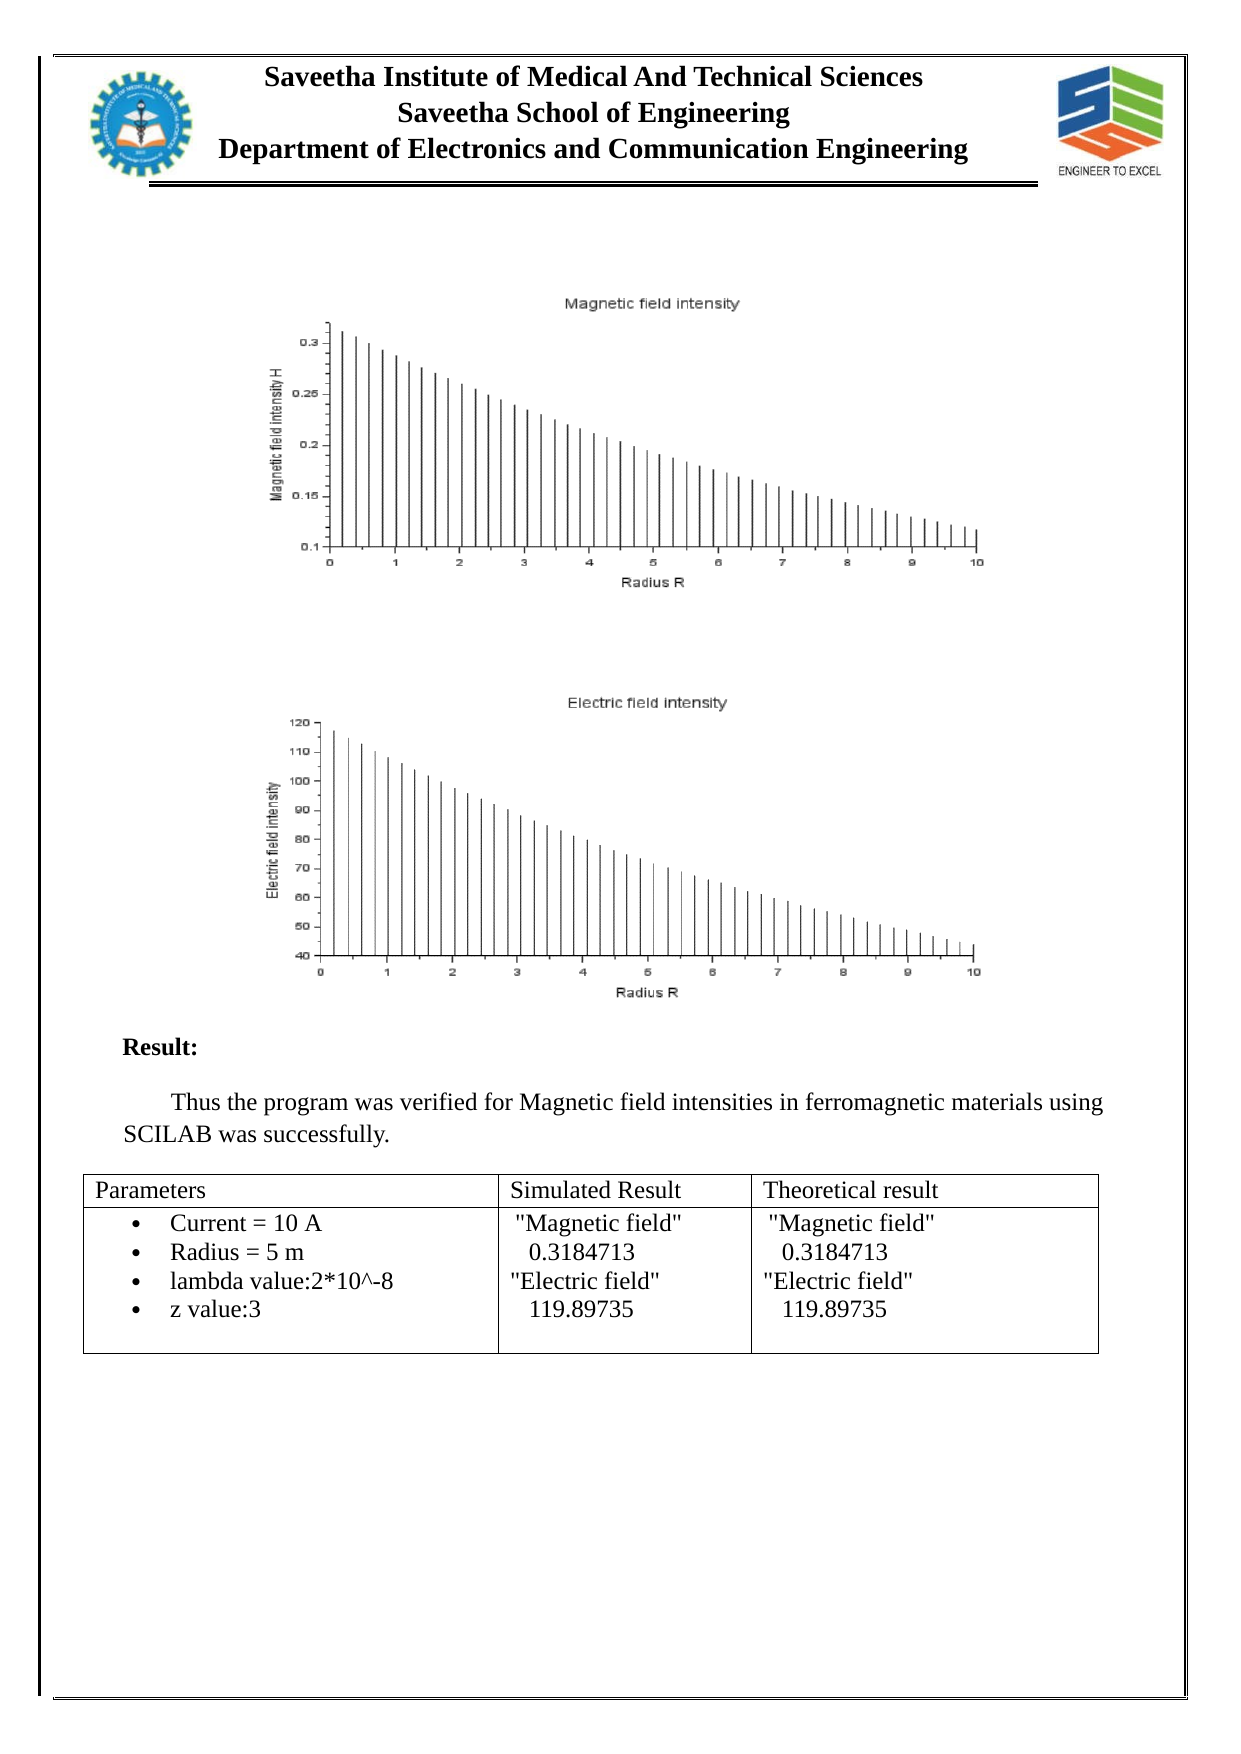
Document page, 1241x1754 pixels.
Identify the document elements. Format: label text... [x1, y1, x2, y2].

picture [1056, 64, 1164, 179]
picture [88, 70, 197, 179]
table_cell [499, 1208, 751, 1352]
text Result: [122, 1032, 1158, 1061]
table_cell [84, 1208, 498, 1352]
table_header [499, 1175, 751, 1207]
text Thus the program was verified for Magnetic field intensities in ferromagnetic materials using SCILAB was successfully. [123, 1087, 1158, 1147]
picture [243, 273, 1010, 602]
picture [237, 672, 1015, 1013]
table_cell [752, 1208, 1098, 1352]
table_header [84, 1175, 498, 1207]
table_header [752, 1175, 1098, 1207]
